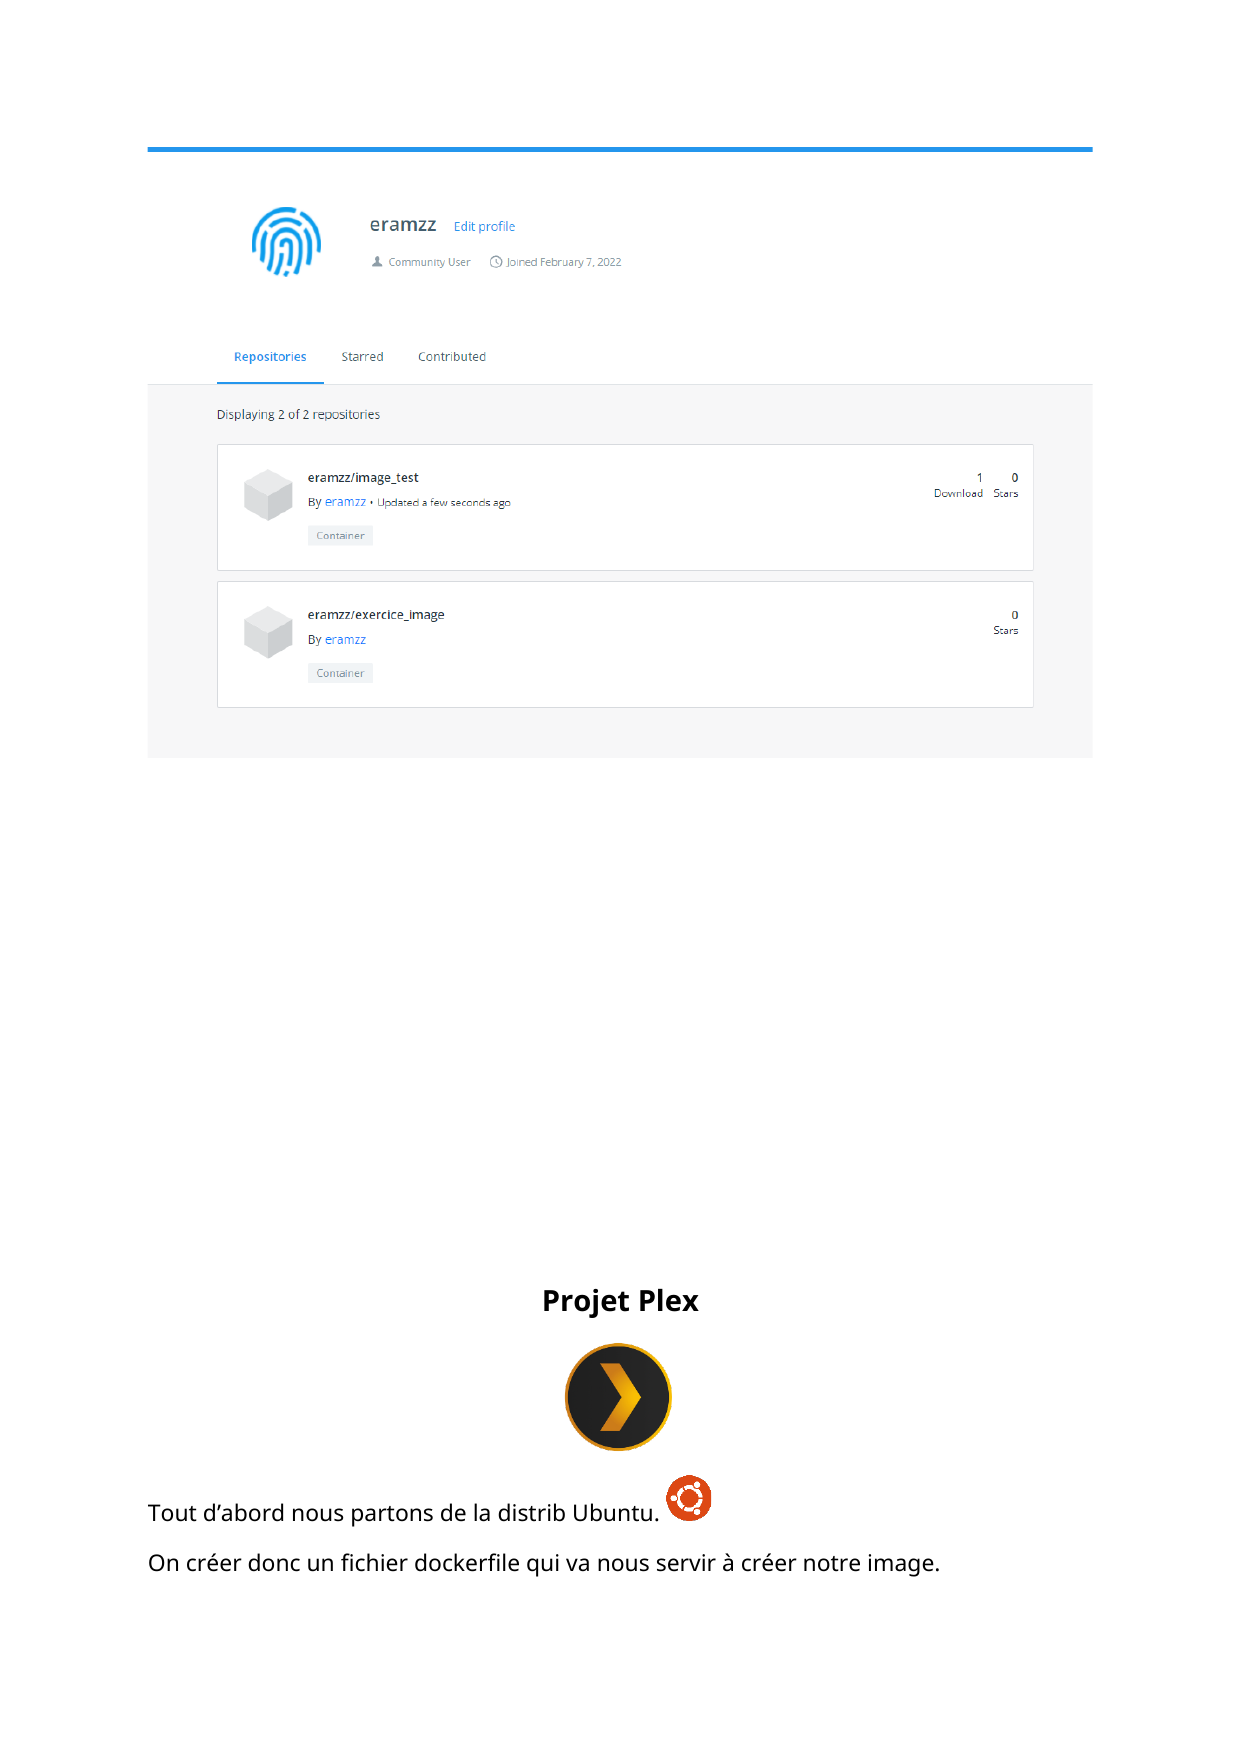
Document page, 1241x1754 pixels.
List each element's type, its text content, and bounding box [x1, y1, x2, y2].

picture [560, 1337, 680, 1459]
text On créer donc un fichier dockerfile qui va nous servir à créer notre image. [148, 1547, 1093, 1578]
picture [666, 1475, 712, 1521]
text Tout d’abord nous partons de la distrib Ubuntu. [148, 1476, 1093, 1528]
text Projet Plex [148, 1281, 1093, 1320]
picture [147, 147, 1093, 758]
